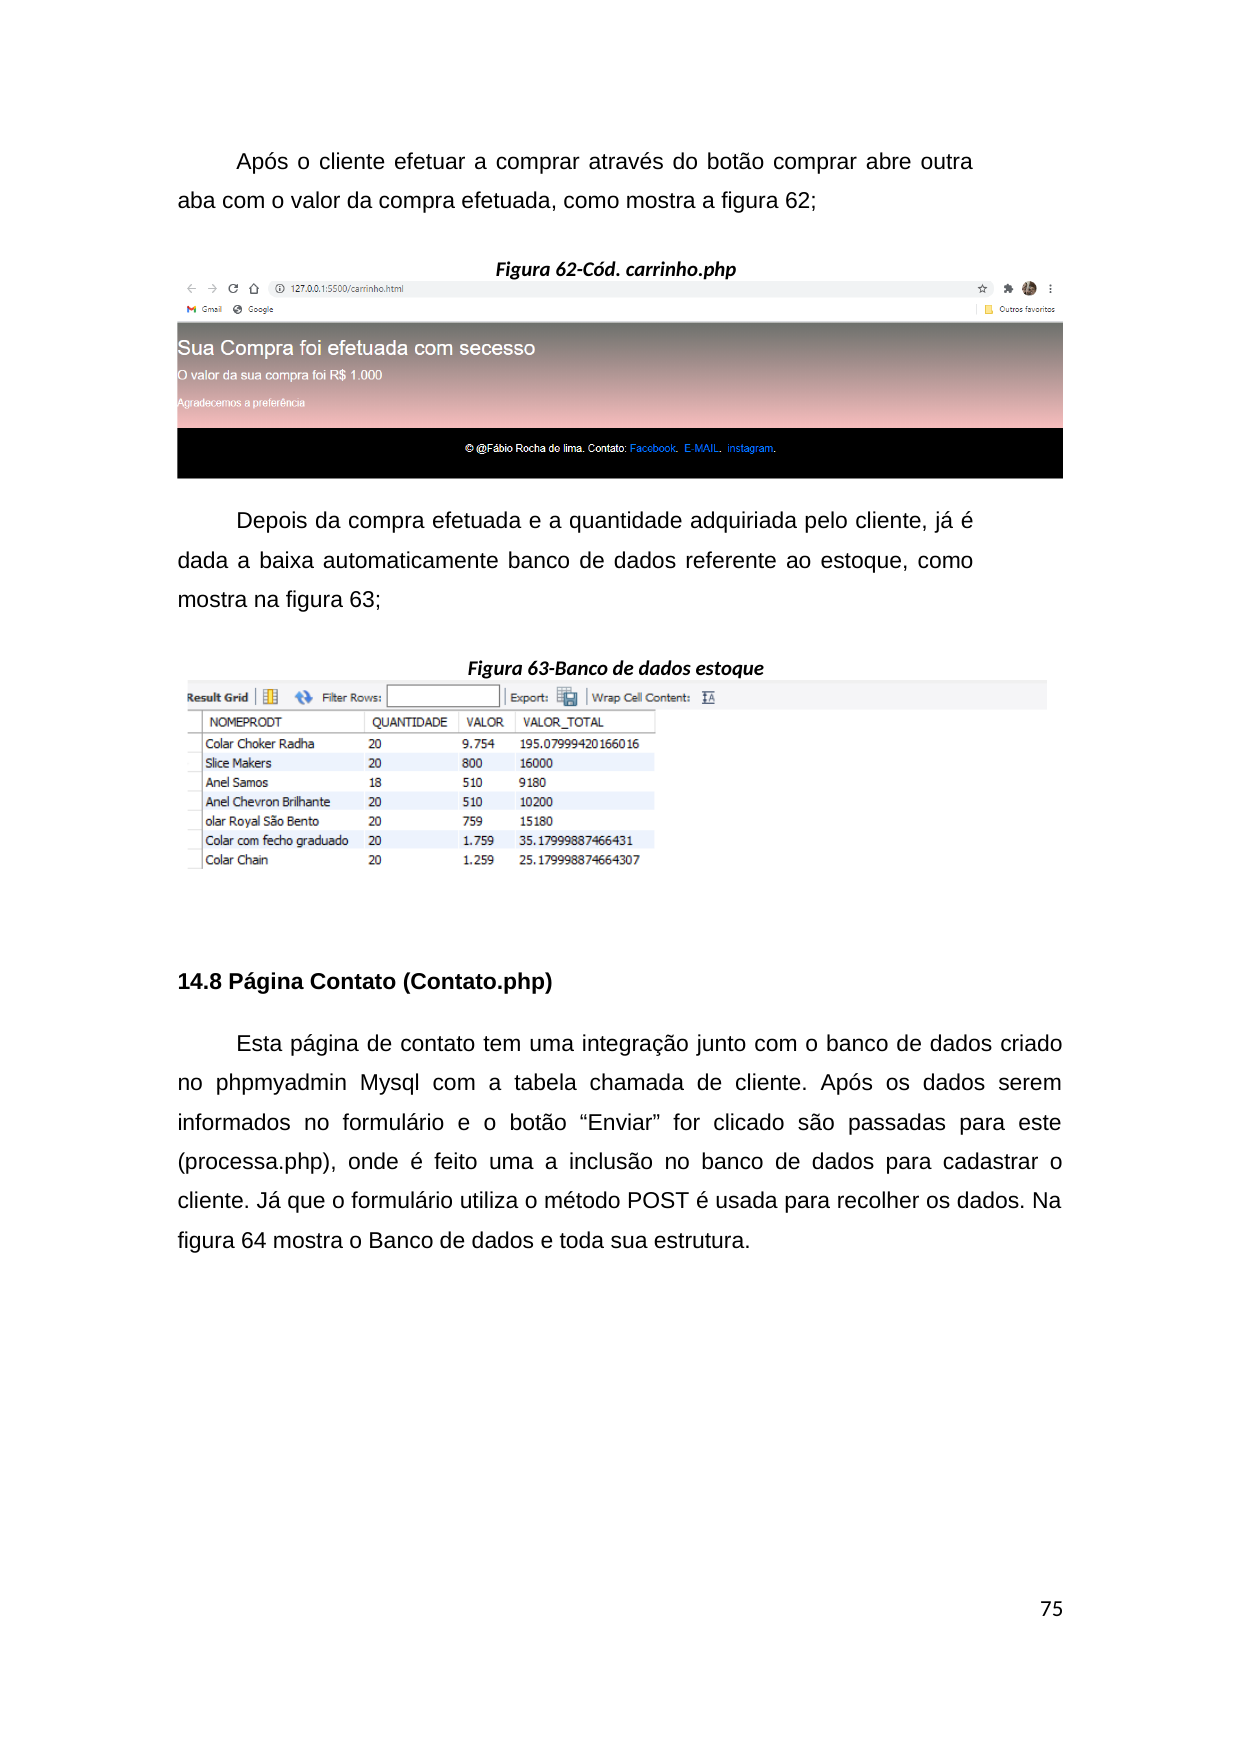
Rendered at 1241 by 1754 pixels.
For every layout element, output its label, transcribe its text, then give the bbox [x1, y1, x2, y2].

picture [187, 680, 1047, 943]
text Figura 62-Cód. carrinho.php [177, 256, 1057, 281]
text Após o cliente efetuar a comprar através do botão comprar abre outra aba com o valor da compra efetuada, como mostra a figura 62; [177, 148, 974, 213]
subtitle 14.8 Página Contato (Contato.php) [177, 968, 1063, 994]
picture [177, 281, 1063, 479]
text Figura 63-Banco de dados estoque [177, 655, 1057, 680]
text Depois da compra efetuada e a quantidade adquiriada pelo cliente, já é dada a baixa automaticamente banco de dados referente ao estoque, como mostra na figura 63; [177, 507, 974, 613]
text Esta página de contato tem uma integração junto com o banco de dados criado no phpmyadmin Mysql com a tabela chamada de cliente. Após os dados serem informados no formulário e o botão “Enviar” for clicado são passadas para este (processa.php), onde é feito uma a inclusão no banco de dados para cadastrar o cliente. Já que o formulário utiliza o método POST é usada para recolher os dados. Na figura 64 mostra o Banco de dados e toda sua estrutura. [177, 1029, 1063, 1253]
